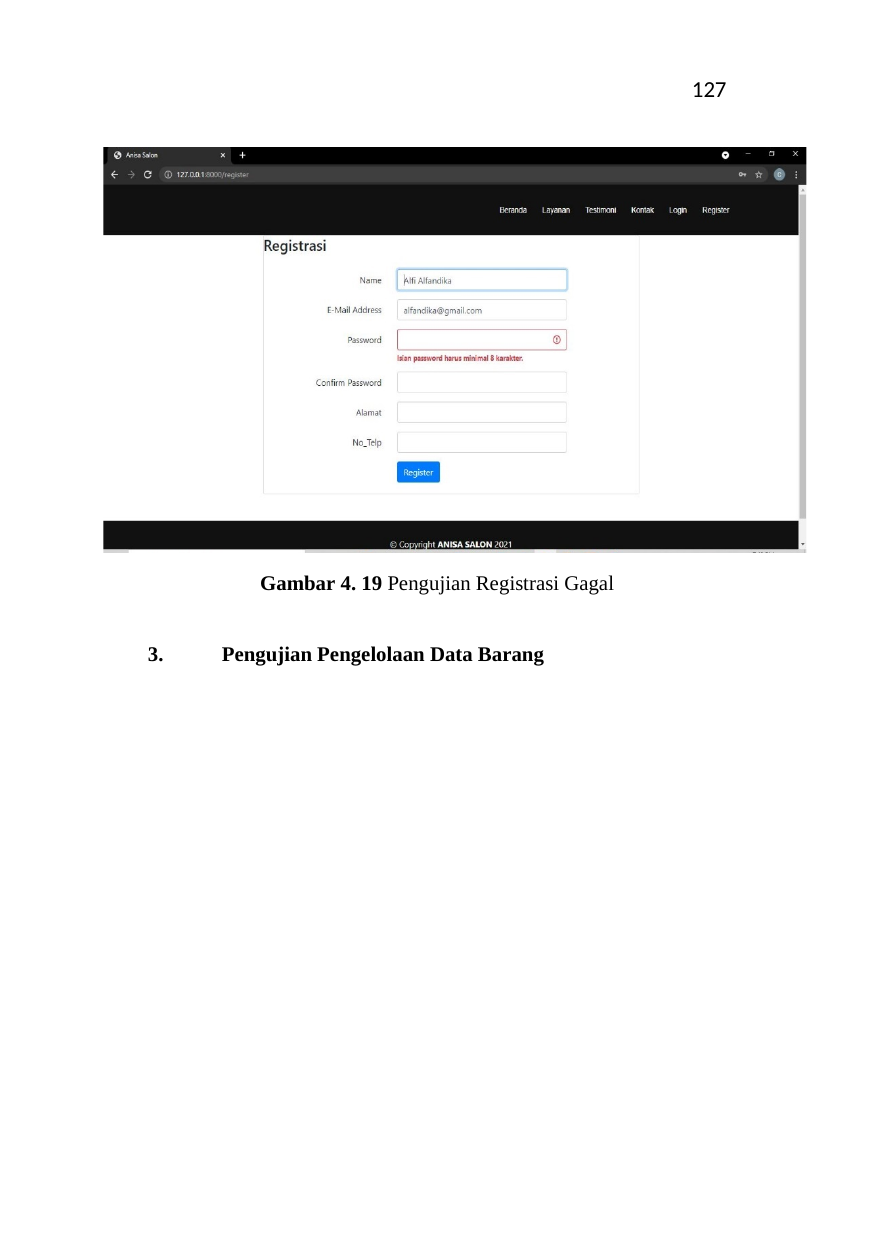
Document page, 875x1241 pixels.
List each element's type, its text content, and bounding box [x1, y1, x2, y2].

list Pengujian Pengelolaan Data Barang [148, 642, 726, 666]
picture [103, 147, 807, 553]
text Gambar 4. 19 Pengujian Registrasi Gagal [148, 571, 726, 595]
